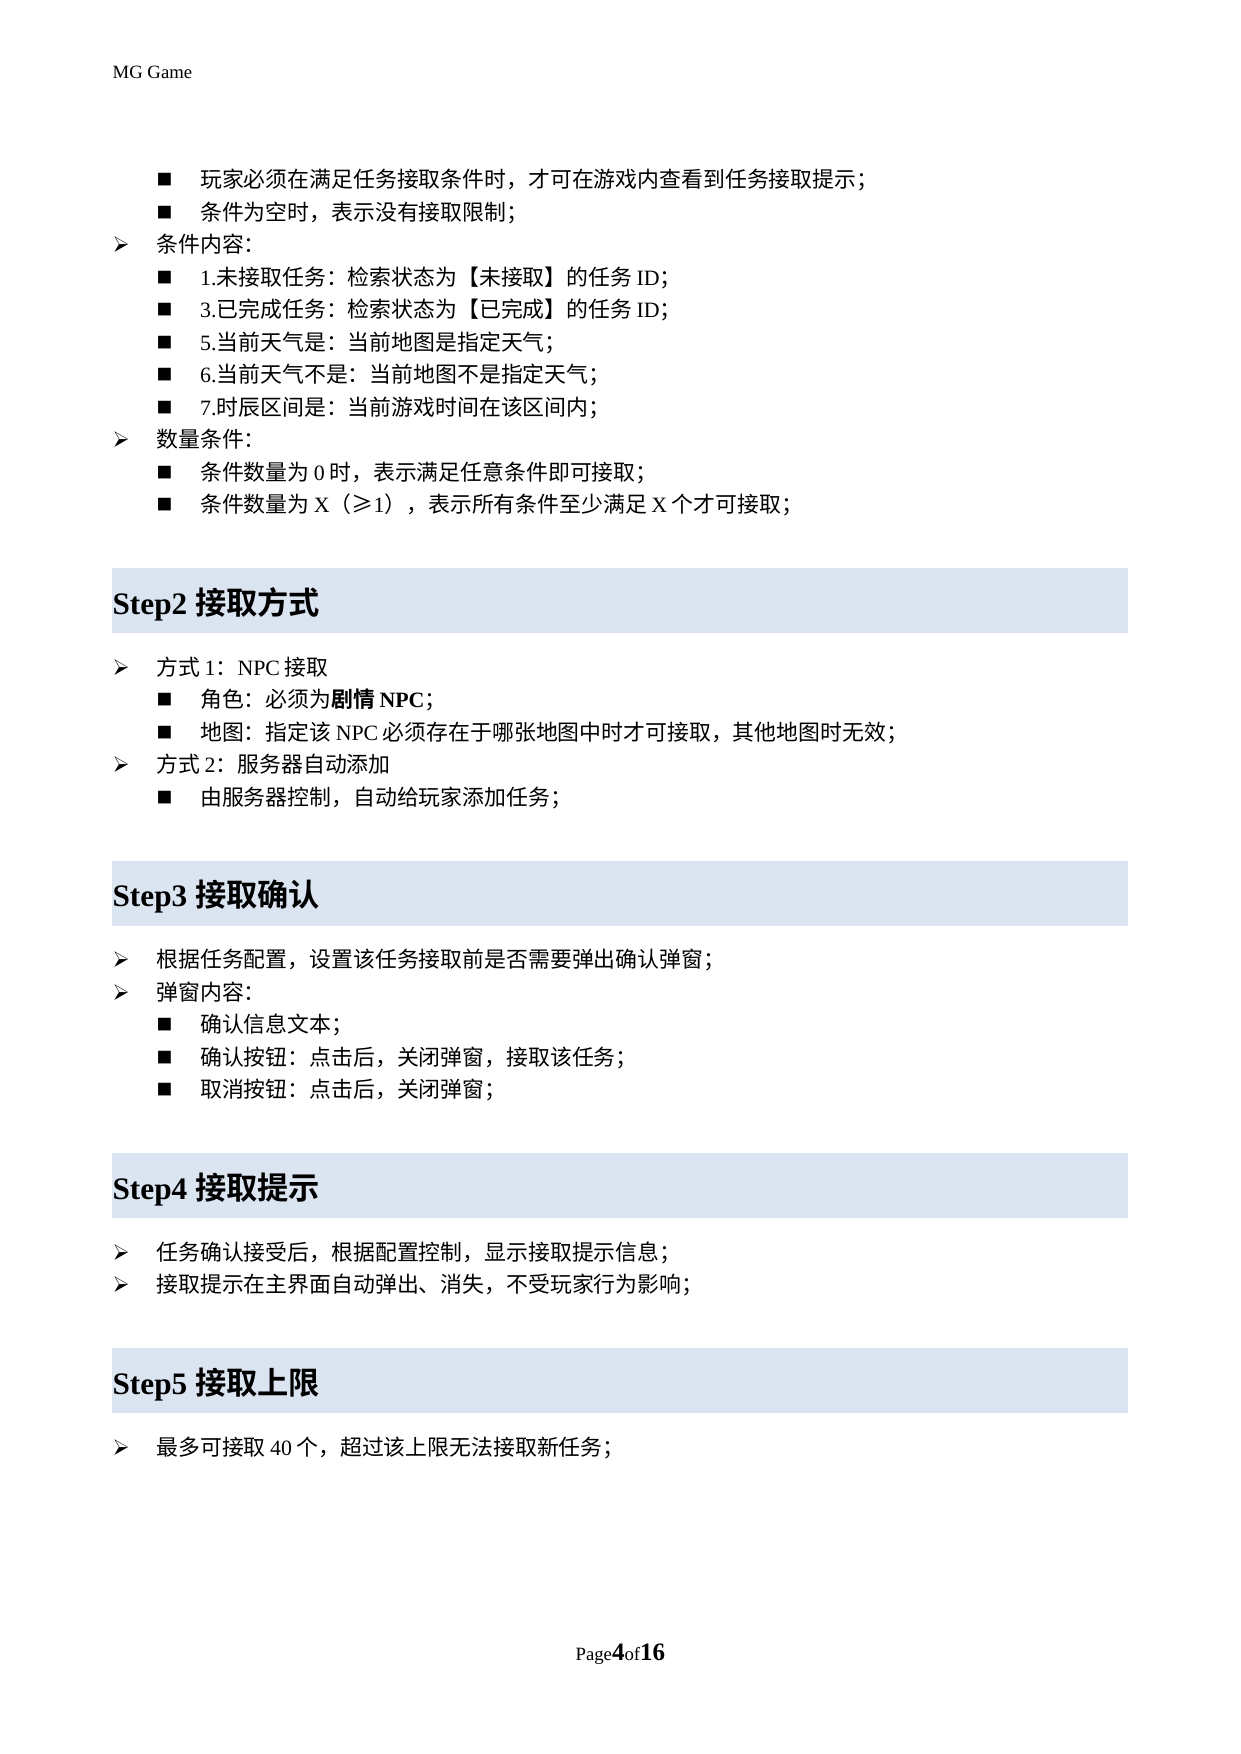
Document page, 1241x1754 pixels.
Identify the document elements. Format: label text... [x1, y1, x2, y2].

list 方式1：NPC接取 [112, 649, 1128, 682]
list 由服务器控制，自动给玩家添加任务； [156, 779, 1128, 812]
list 最多可接取40个，超过该上限无法接取新任务； [112, 1429, 1128, 1462]
list 3.已完成任务：检索状态为【已完成】的任务ID； [156, 292, 1128, 324]
list 角色：必须为剧情NPC； [156, 682, 1128, 714]
list 玩家必须在满足任务接取条件时，才可在游戏内查看到任务接取提示； [156, 162, 1128, 194]
list 任务确认接受后，根据配置控制，显示接取提示信息； [112, 1234, 1128, 1267]
list 条件内容： [112, 227, 1128, 259]
list 根据任务配置，设置该任务接取前是否需要弹出确认弹窗； [112, 942, 1128, 974]
list 确认信息文本； [156, 1007, 1128, 1039]
list 条件为空时，表示没有接取限制； [156, 194, 1128, 227]
list 条件数量为X（≥1），表示所有条件至少满足X个才可接取； [156, 487, 1128, 519]
subtitle Step5 接取上限 [112, 1348, 1128, 1413]
list 1.未接取任务：检索状态为【未接取】的任务ID； [156, 259, 1128, 292]
list 数量条件： [112, 422, 1128, 454]
subtitle Step3 接取确认 [112, 861, 1128, 926]
list 取消按钮：点击后，关闭弹窗； [156, 1072, 1128, 1104]
list 6.当前天气不是：当前地图不是指定天气； [156, 357, 1128, 389]
list 7.时辰区间是：当前游戏时间在该区间内； [156, 389, 1128, 422]
subtitle Step2 接取方式 [112, 568, 1128, 633]
list 接取提示在主界面自动弹出、消失，不受玩家行为影响； [112, 1267, 1128, 1299]
subtitle Step4 接取提示 [112, 1153, 1128, 1218]
list 地图：指定该NPC必须存在于哪张地图中时才可接取，其他地图时无效； [156, 714, 1128, 747]
list 方式2：服务器自动添加 [112, 747, 1128, 779]
list 5.当前天气是：当前地图是指定天气； [156, 324, 1128, 357]
list 条件数量为0时，表示满足任意条件即可接取； [156, 454, 1128, 487]
list 弹窗内容： [112, 974, 1128, 1007]
list 确认按钮：点击后，关闭弹窗，接取该任务； [156, 1039, 1128, 1072]
